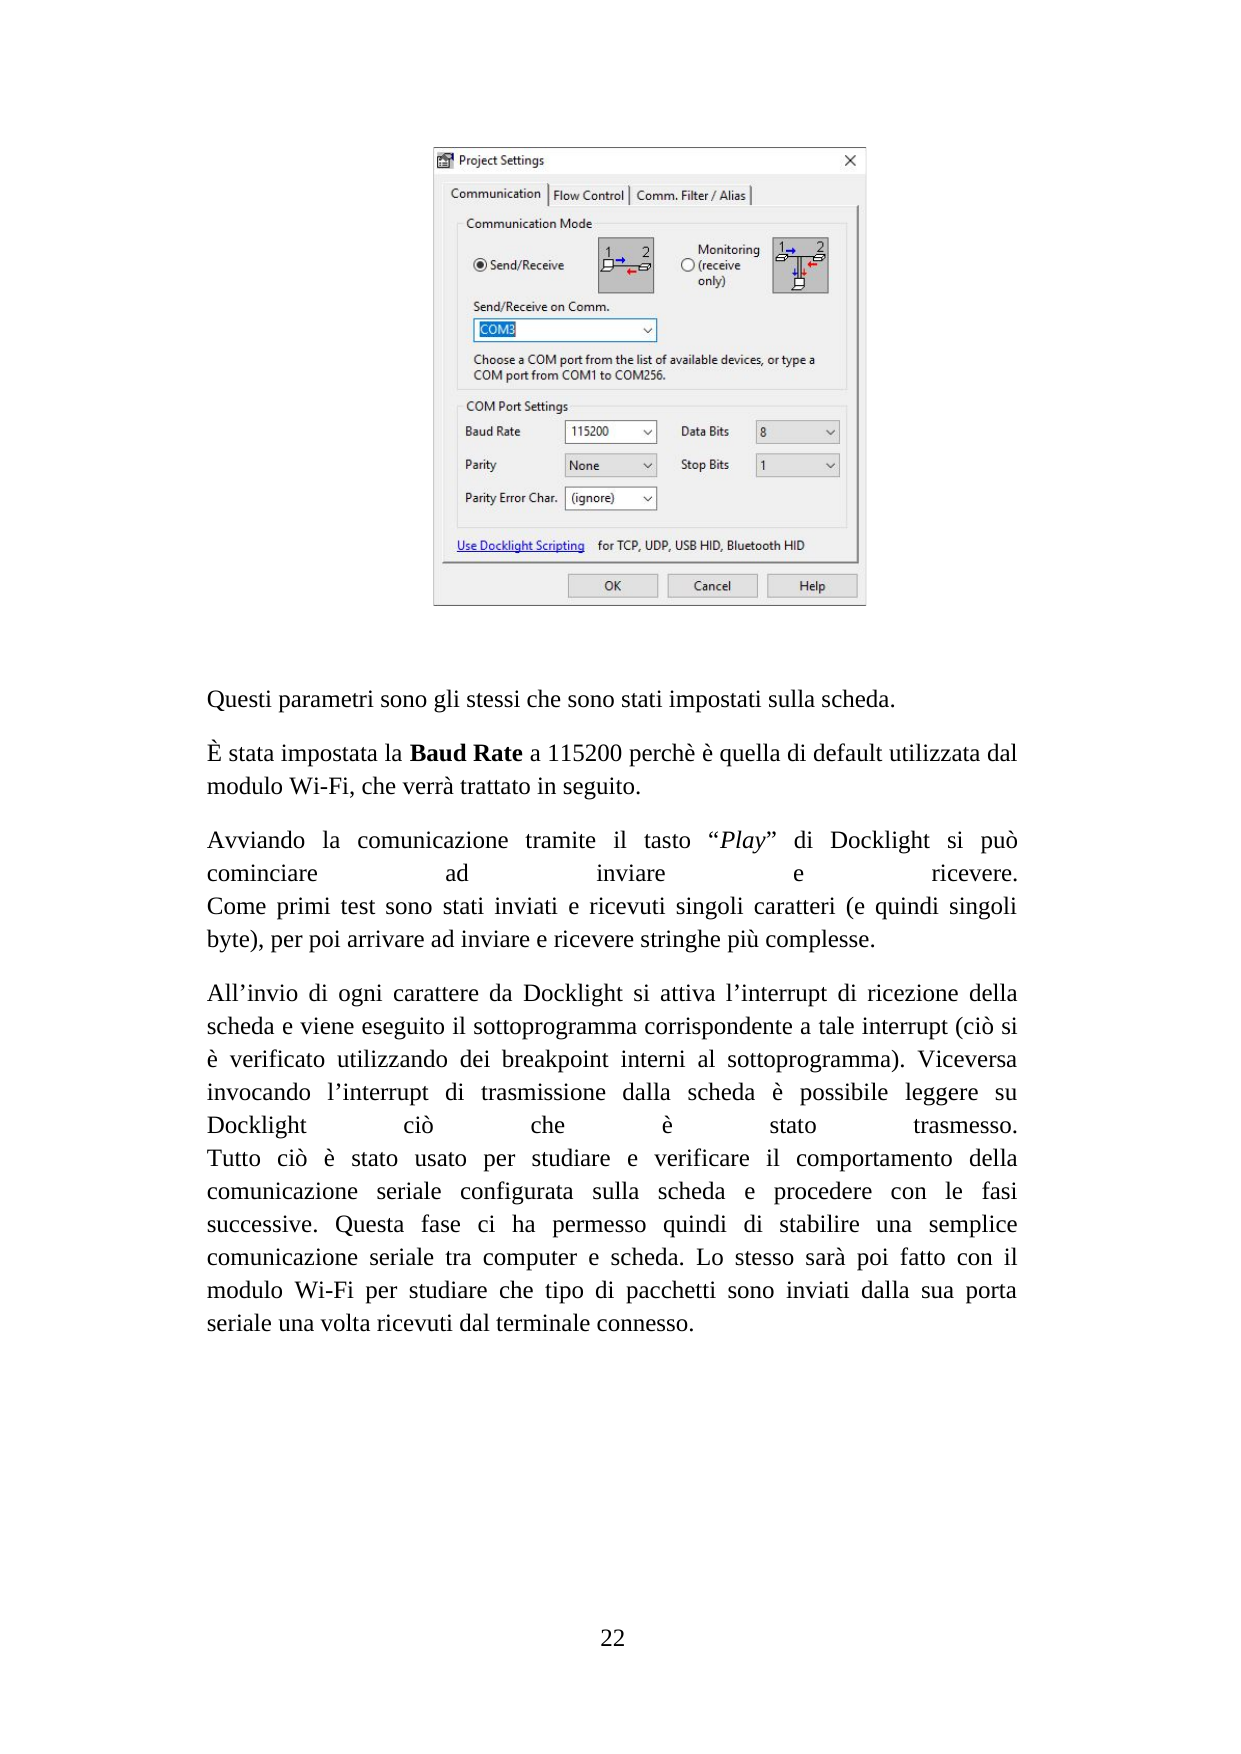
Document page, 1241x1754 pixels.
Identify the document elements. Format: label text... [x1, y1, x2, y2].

text All’invio di ogni carattere da Docklight si attiva l’interrupt di ricezione della scheda e viene eseguito il sottoprogramma corrispondente a tale interrupt (ciò si è verificato utilizzando dei breakpoint interni al sottoprogramma). Viceversa invocando l’interrupt di trasmissione dalla scheda è possibile leggere su Docklight ciò che è stato trasmesso. Tutto ciò è stato usato per studiare e verificare il comportamento della comunicazione seriale configurata sulla scheda e procedere con le fasi successive. Questa fase ci ha permesso quindi di stabilire una semplice comunicazione seriale tra computer e scheda. Lo stesso sarà poi fatto con il modulo Wi-Fi per studiare che tipo di pacchetti sono inviati dalla sua porta seriale una volta ricevuti dal terminale connesso. [207, 978, 1018, 1337]
text Avviando la comunicazione tramite il tasto “Play” di Docklight si può cominciare ad inviare e ricevere. Come primi test sono stati inviati e ricevuti singoli caratteri (e quindi singoli byte), per poi arrivare ad inviare e ricevere stringhe più complesse. [207, 825, 1018, 953]
text Questi parametri sono gli stessi che sono stati impostati sulla scheda. [207, 684, 1018, 713]
picture [433, 147, 867, 606]
text È stata impostata la Baud Rate a 115200 perchè è quella di default utilizzata dal modulo Wi-Fi, che verrà trattato in seguito. [207, 738, 1018, 800]
